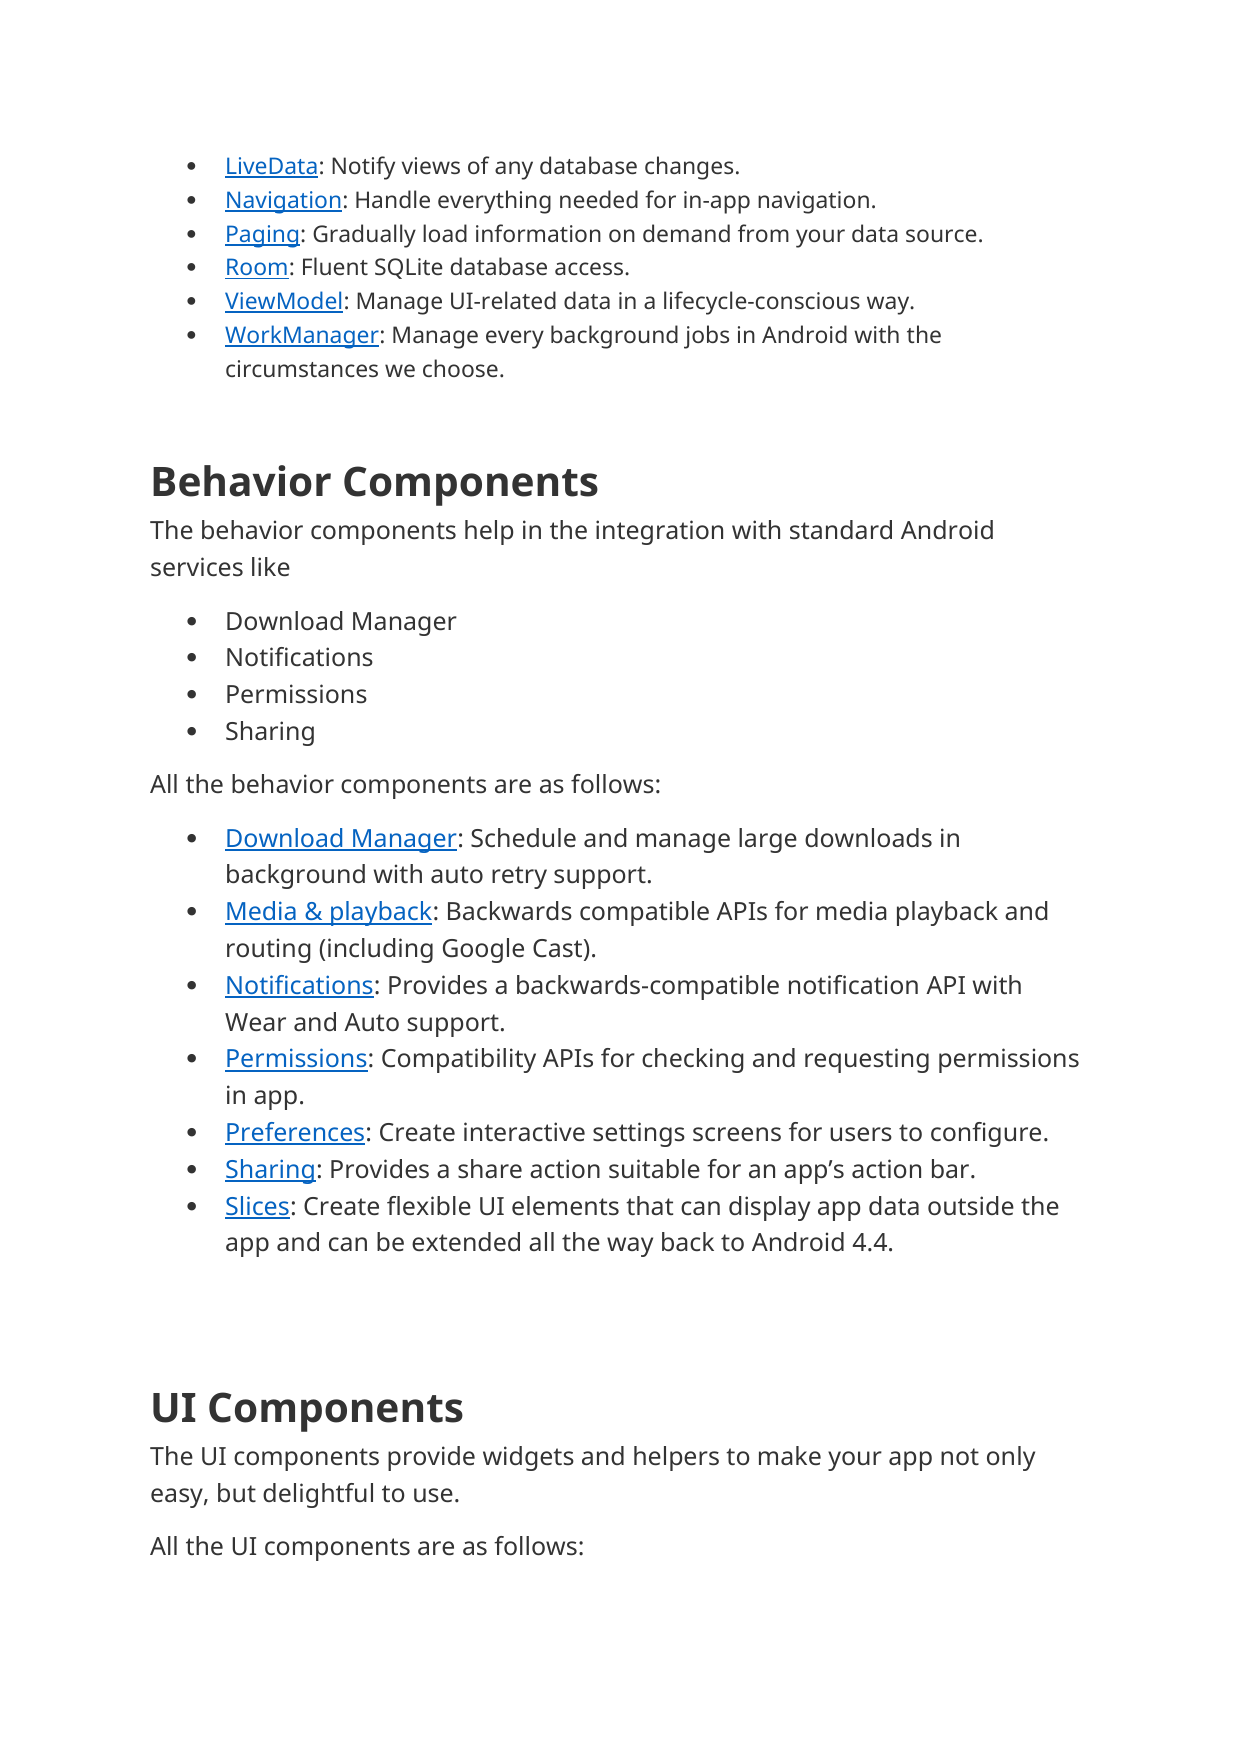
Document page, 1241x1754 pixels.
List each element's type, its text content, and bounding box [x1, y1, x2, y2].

list Download Manager [187, 603, 1090, 637]
list Paging: Gradually load information on demand from your data source. [187, 217, 1090, 249]
list Sharing [187, 713, 1090, 748]
list Sharing: Provides a share action suitable for an app’s action bar. [187, 1151, 1090, 1185]
list ViewModel: Manage UI-related data in a lifecycle-conscious way. [187, 285, 1090, 316]
list Slices: Create flexible UI elements that can display app data outside the app and can be extended all the way back to Android 4.4. [187, 1188, 1090, 1259]
list Room: Fluent SQLite database access. [187, 251, 1090, 282]
text The behavior components help in the integration with standard Android services like [150, 513, 1090, 584]
subtitle UI Components [150, 1379, 1090, 1434]
list LiveData: Notify views of any database changes. [187, 150, 1090, 181]
text All the UI components are as follows: [150, 1529, 1090, 1563]
list Navigation: Handle everything needed for in-app navigation. [187, 184, 1090, 215]
list WorkManager: Manage every background jobs in Android with the circumstances we choose. [187, 319, 1090, 384]
list Notifications: Provides a backwards-compatible notification API with Wear and Auto support. [187, 967, 1090, 1038]
text The UI components provide widgets and helpers to make your app not only easy, but delightful to use. [150, 1439, 1090, 1510]
subtitle Behavior Components [150, 453, 1090, 509]
list Notifications [187, 640, 1090, 674]
list Permissions [187, 677, 1090, 711]
text All the behavior components are as follows: [150, 767, 1090, 801]
list Media & playback: Backwards compatible APIs for media playback and routing (including Google Cast). [187, 894, 1090, 965]
list Download Manager: Schedule and manage large downloads in background with auto retry support. [187, 820, 1090, 891]
list Preferences: Create interactive settings screens for users to configure. [187, 1114, 1090, 1149]
list Permissions: Compatibility APIs for checking and requesting permissions in app. [187, 1041, 1090, 1112]
